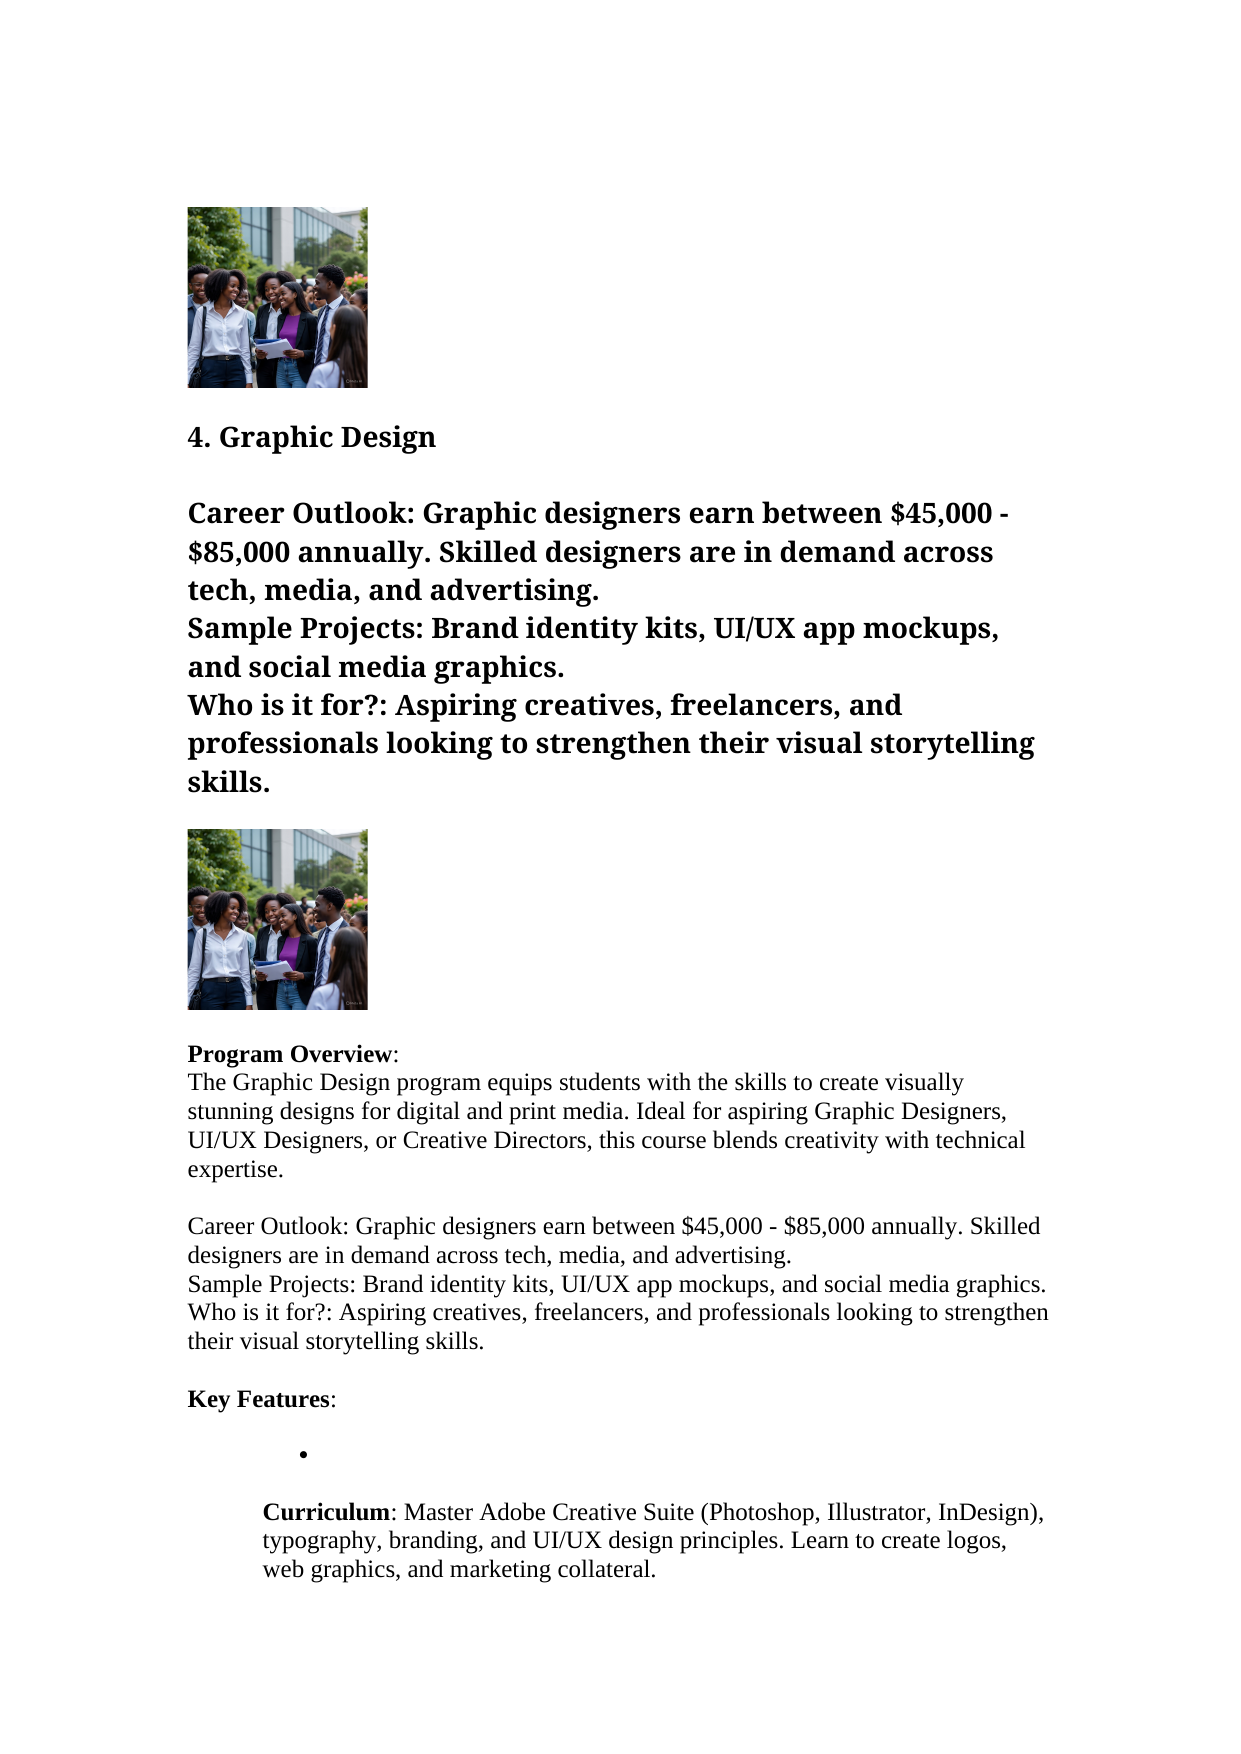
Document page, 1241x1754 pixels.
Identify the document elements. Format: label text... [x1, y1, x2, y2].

subtitle 4. Graphic Design Career Outlook: Graphic designers earn between $45,000 - $85,000 annually. Skilled designers are in demand across tech, media, and advertising. Sample Projects: Brand identity kits, UI/UX app mockups, and social media graphics. Who is it for?: Aspiring creatives, freelancers, and professionals looking to strengthen their visual storytelling skills. [187, 417, 1053, 800]
text Program Overview: The Graphic Design program equips students with the skills to create visually stunning designs for digital and print media. Ideal for aspiring Graphic Designers, UI/UX Designers, or Creative Directors, this course blends creativity with technical expertise. Career Outlook: Graphic designers earn between $45,000 - $85,000 annually. Skilled designers are in demand across tech, media, and advertising. Sample Projects: Brand identity kits, UI/UX app mockups, and social media graphics. Who is it for?: Aspiring creatives, freelancers, and professionals looking to strengthen their visual storytelling skills. [187, 1039, 1053, 1355]
picture [187, 207, 368, 388]
text Curriculum: Master Adobe Creative Suite (Photoshop, Illustrator, InDesign), typography, branding, and UI/UX design principles. Learn to create logos, web graphics, and marketing collateral. [262, 1497, 1053, 1583]
picture [187, 829, 368, 1010]
text Key Features: [187, 1384, 1053, 1413]
